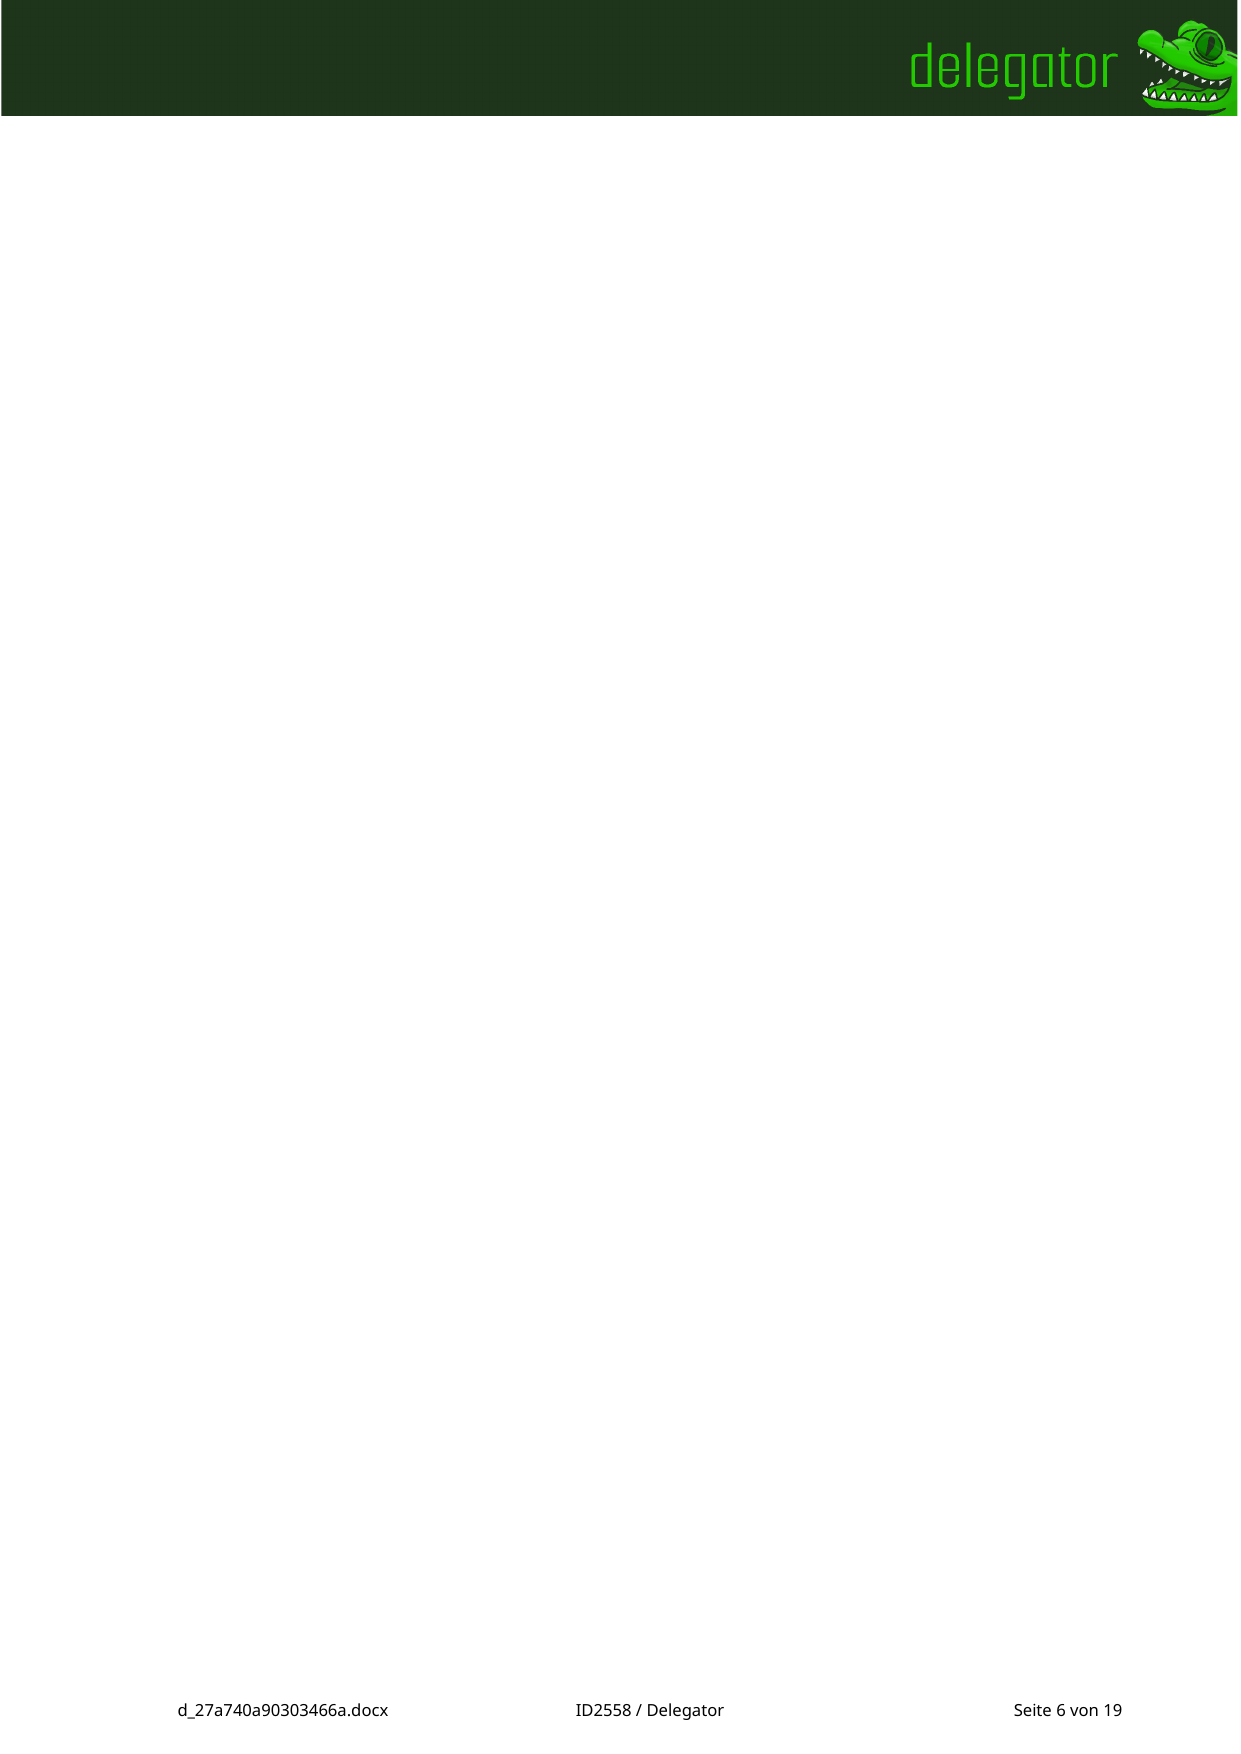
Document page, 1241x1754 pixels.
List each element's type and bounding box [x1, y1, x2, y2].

picture [0, 0, 1238, 116]
